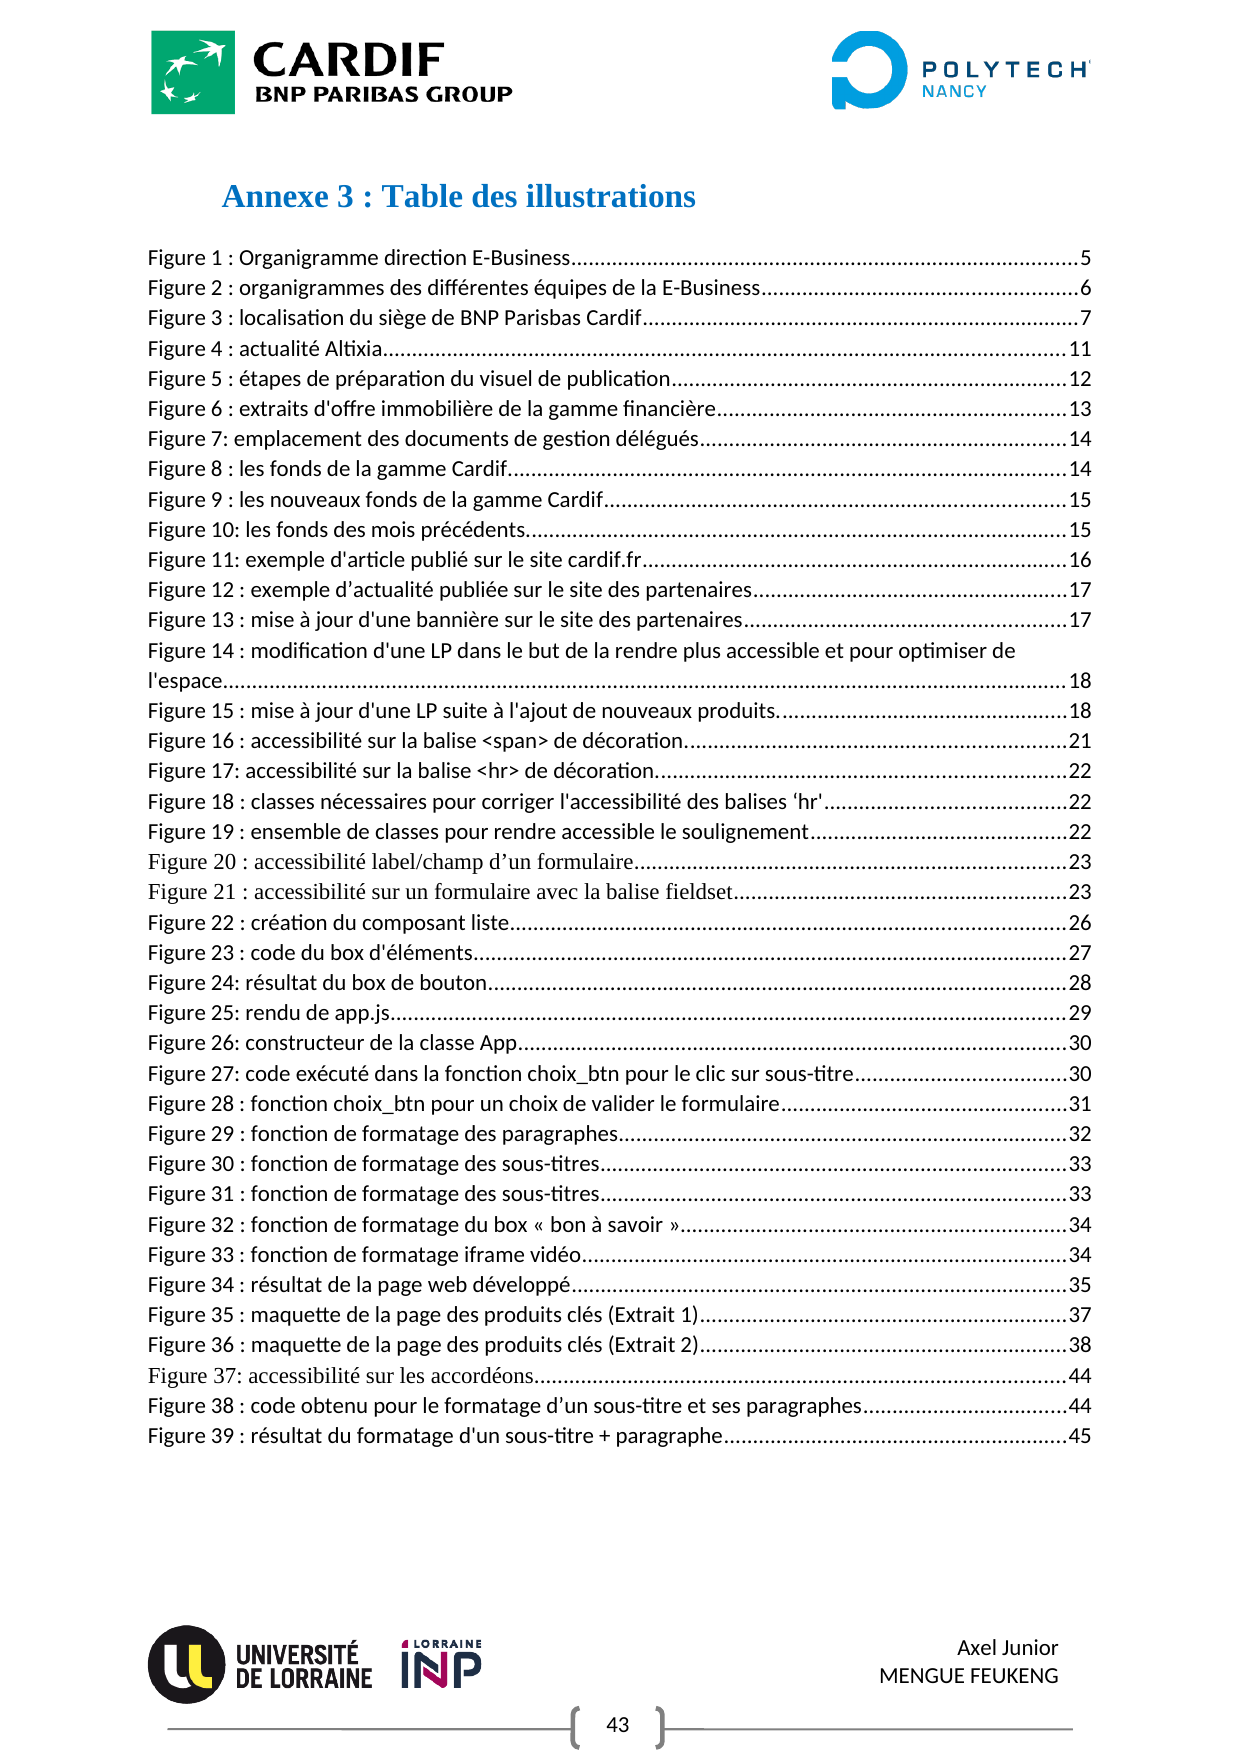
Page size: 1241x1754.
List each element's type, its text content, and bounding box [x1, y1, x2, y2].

text Figure 27: code exécuté dans la fonction choix_btn pour le clic sur sous-titre 30 [148, 1059, 1093, 1087]
picture [831, 31, 856, 57]
picture [846, 103, 860, 109]
text Figure 18 : classes nécessaires pour corriger l'accessibilité des balises ‘hr' 22 [148, 787, 1093, 815]
text Figure 29 : fonction de formatage des paragraphes 32 [148, 1119, 1093, 1147]
text Figure 24: résultat du box de bouton 28 [148, 968, 1093, 996]
text Figure 16 : accessibilité sur la balise <span> de décoration. 21 [148, 726, 1093, 754]
text Figure 6 : extraits d'offre immobilière de la gamme financière 13 [148, 394, 1093, 422]
text Figure 5 : étapes de préparation du visuel de publication 12 [148, 364, 1093, 392]
text Figure 14 : modification d'une LP dans le but de la rendre plus accessible et pour optimiser de l'espace 18 [148, 636, 1093, 694]
text Figure 22 : création du composant liste 26 [148, 908, 1093, 936]
text Figure 9 : les nouveaux fonds de la gamme Cardif 15 [148, 485, 1093, 513]
text Figure 8 : les fonds de la gamme Cardif. 14 [148, 454, 1093, 483]
text Figure 23 : code du box d'éléments 27 [148, 938, 1093, 966]
picture [831, 47, 891, 93]
text Figure 7: emplacement des documents de gestion délégués 14 [148, 424, 1093, 452]
picture [882, 31, 1091, 108]
picture [147, 1625, 482, 1704]
text Figure 1 : Organigramme direction E-Business 5 [148, 243, 1093, 271]
text Figure 33 : fonction de formatage iframe vidéo 34 [148, 1240, 1093, 1268]
text Figure 30 : fonction de formatage des sous-titres 33 [148, 1149, 1093, 1177]
text Figure 2 : organigrammes des différentes équipes de la E-Business 6 [148, 273, 1093, 301]
text Figure 35 : maquette de la page des produits clés (Extrait 1) 37 [148, 1300, 1093, 1328]
subtitle Annexe 3 : Table des illustrations [221, 177, 1093, 215]
text Figure 31 : fonction de formatage des sous-titres 33 [148, 1179, 1093, 1208]
text Figure 34 : résultat de la page web développé 35 [148, 1270, 1093, 1298]
text Figure 10: les fonds des mois précédents. 15 [148, 515, 1093, 543]
text Figure 21 : accessibilité sur un formulaire avec la balise fieldset 23 [148, 877, 1093, 906]
text Figure 25: rendu de app.js 29 [148, 998, 1093, 1026]
picture [147, 26, 514, 117]
text Figure 3 : localisation du siège de BNP Parisbas Cardif 7 [148, 303, 1093, 332]
text Figure 39 : résultat du formatage d'un sous-titre + paragraphe 45 [148, 1421, 1093, 1449]
text Figure 19 : ensemble de classes pour rendre accessible le soulignement 22 [148, 817, 1093, 845]
text Figure 37: accessibilité sur les accordéons 44 [148, 1361, 1093, 1389]
text Figure 32 : fonction de formatage du box « bon à savoir » 34 [148, 1210, 1093, 1238]
text Figure 17: accessibilité sur la balise <hr> de décoration. 22 [148, 757, 1093, 785]
text Figure 12 : exemple d’actualité publiée sur le site des partenaires 17 [148, 575, 1093, 603]
text Figure 13 : mise à jour d'une bannière sur le site des partenaires 17 [148, 606, 1093, 634]
text Figure 38 : code obtenu pour le formatage d’un sous-titre et ses paragraphes 44 [148, 1391, 1093, 1419]
text Figure 36 : maquette de la page des produits clés (Extrait 2) 38 [148, 1331, 1093, 1359]
text Figure 20 : accessibilité label/champ d’un formulaire 23 [148, 847, 1093, 875]
text Figure 28 : fonction choix_btn pour un choix de valider le formulaire 31 [148, 1089, 1093, 1117]
text Figure 15 : mise à jour d'une LP suite à l'ajout de nouveaux produits. 18 [148, 696, 1093, 724]
text Figure 11: exemple d'article publié sur le site cardif.fr 16 [148, 545, 1093, 573]
text Figure 4 : actualité Altixia 11 [148, 334, 1093, 362]
text Figure 26: constructeur de la classe App 30 [148, 1028, 1093, 1057]
